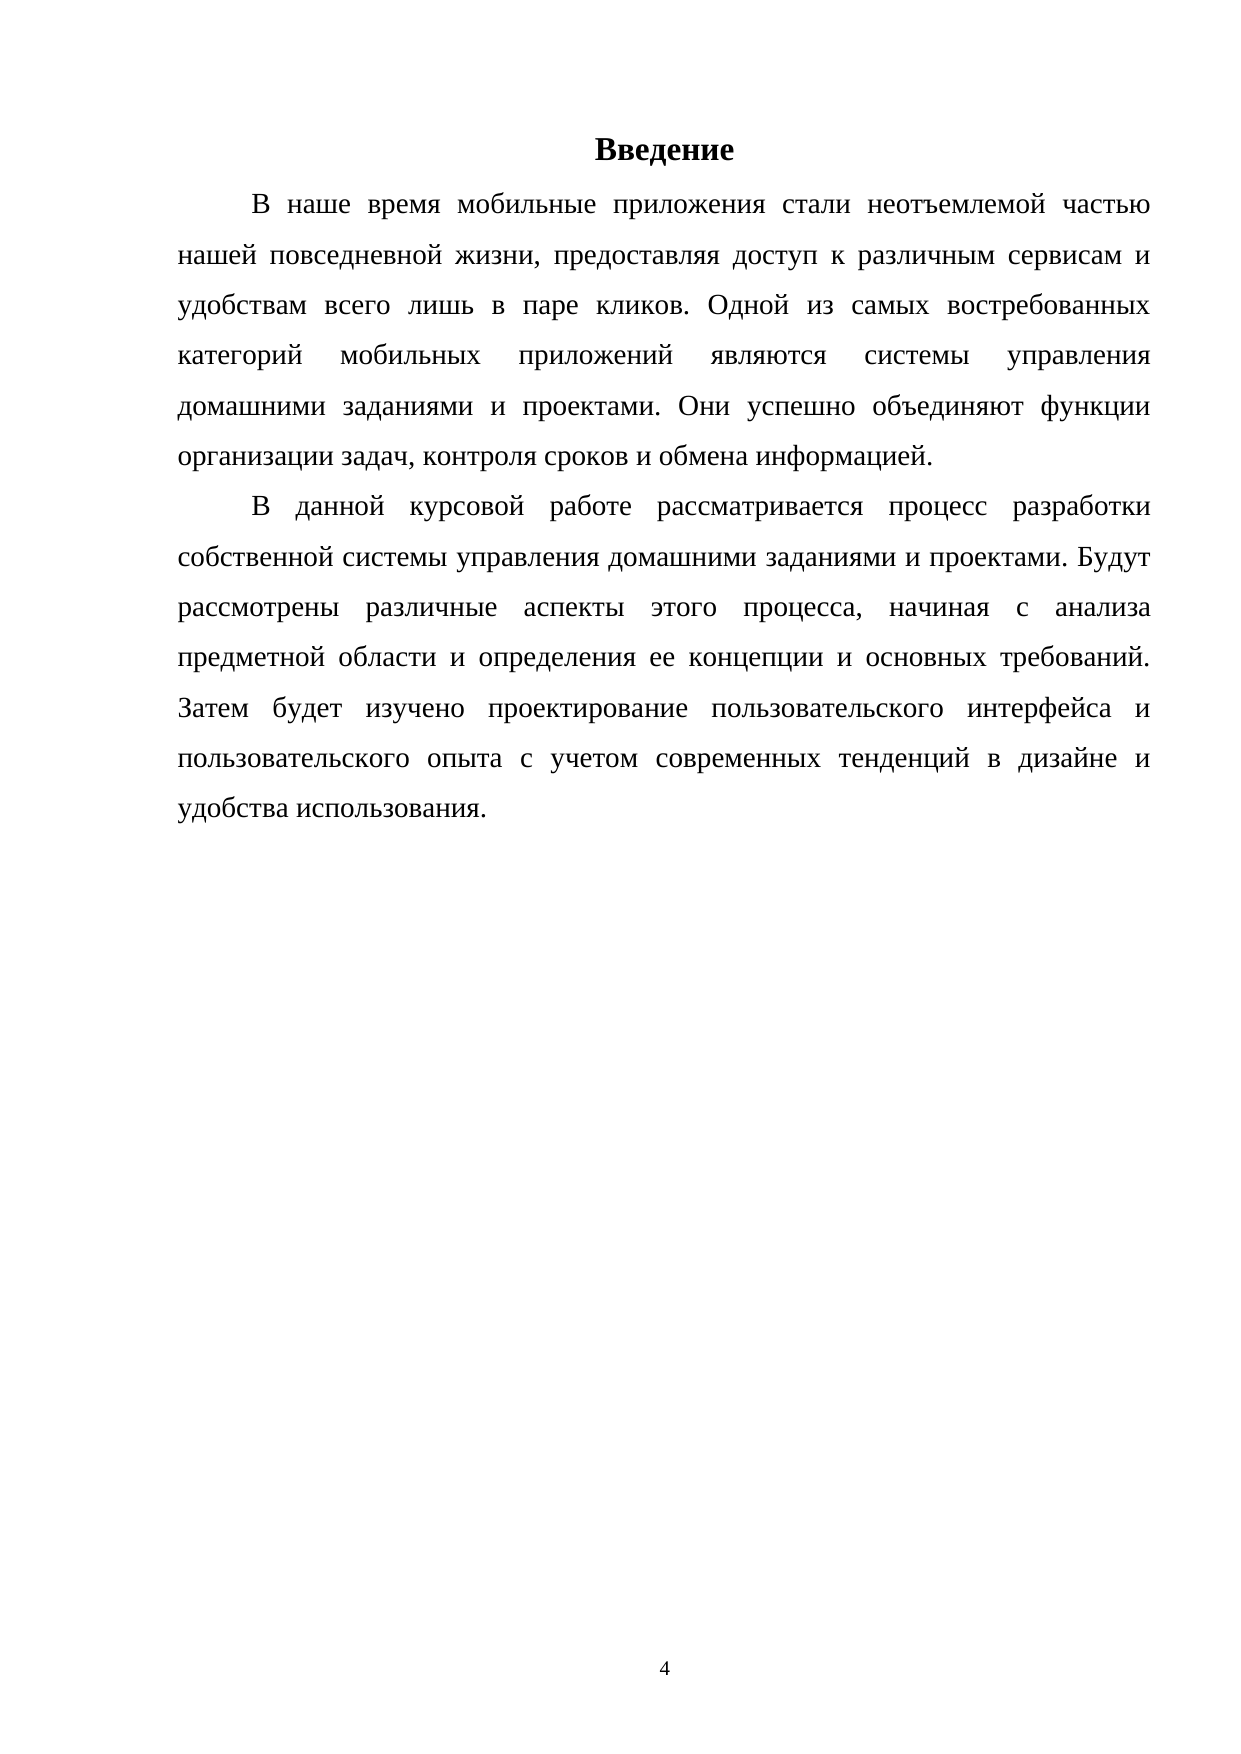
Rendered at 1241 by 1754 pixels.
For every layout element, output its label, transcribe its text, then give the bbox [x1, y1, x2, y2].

text Введение [177, 129, 1152, 167]
text В данной курсовой работе рассматривается процесс разработки собственной системы управления домашними заданиями и проектами. Будут рассмотрены различные аспекты этого процесса, начиная с анализа предметной области и определения ее концепции и основных требований. Затем будет изучено проектирование пользовательского интерфейса и пользовательского опыта с учетом современных тенденций в дизайне и удобства использования. [177, 488, 1152, 824]
text В наше время мобильные приложения стали неотъемлемой частью нашей повседневной жизни, предоставляя доступ к различным сервисам и удобствам всего лишь в паре кликов. Одной из самых востребованных категорий мобильных приложений являются системы управления домашними заданиями и проектами. Они успешно объединяют функции организации задач, контроля сроков и обмена информацией. [177, 187, 1152, 472]
